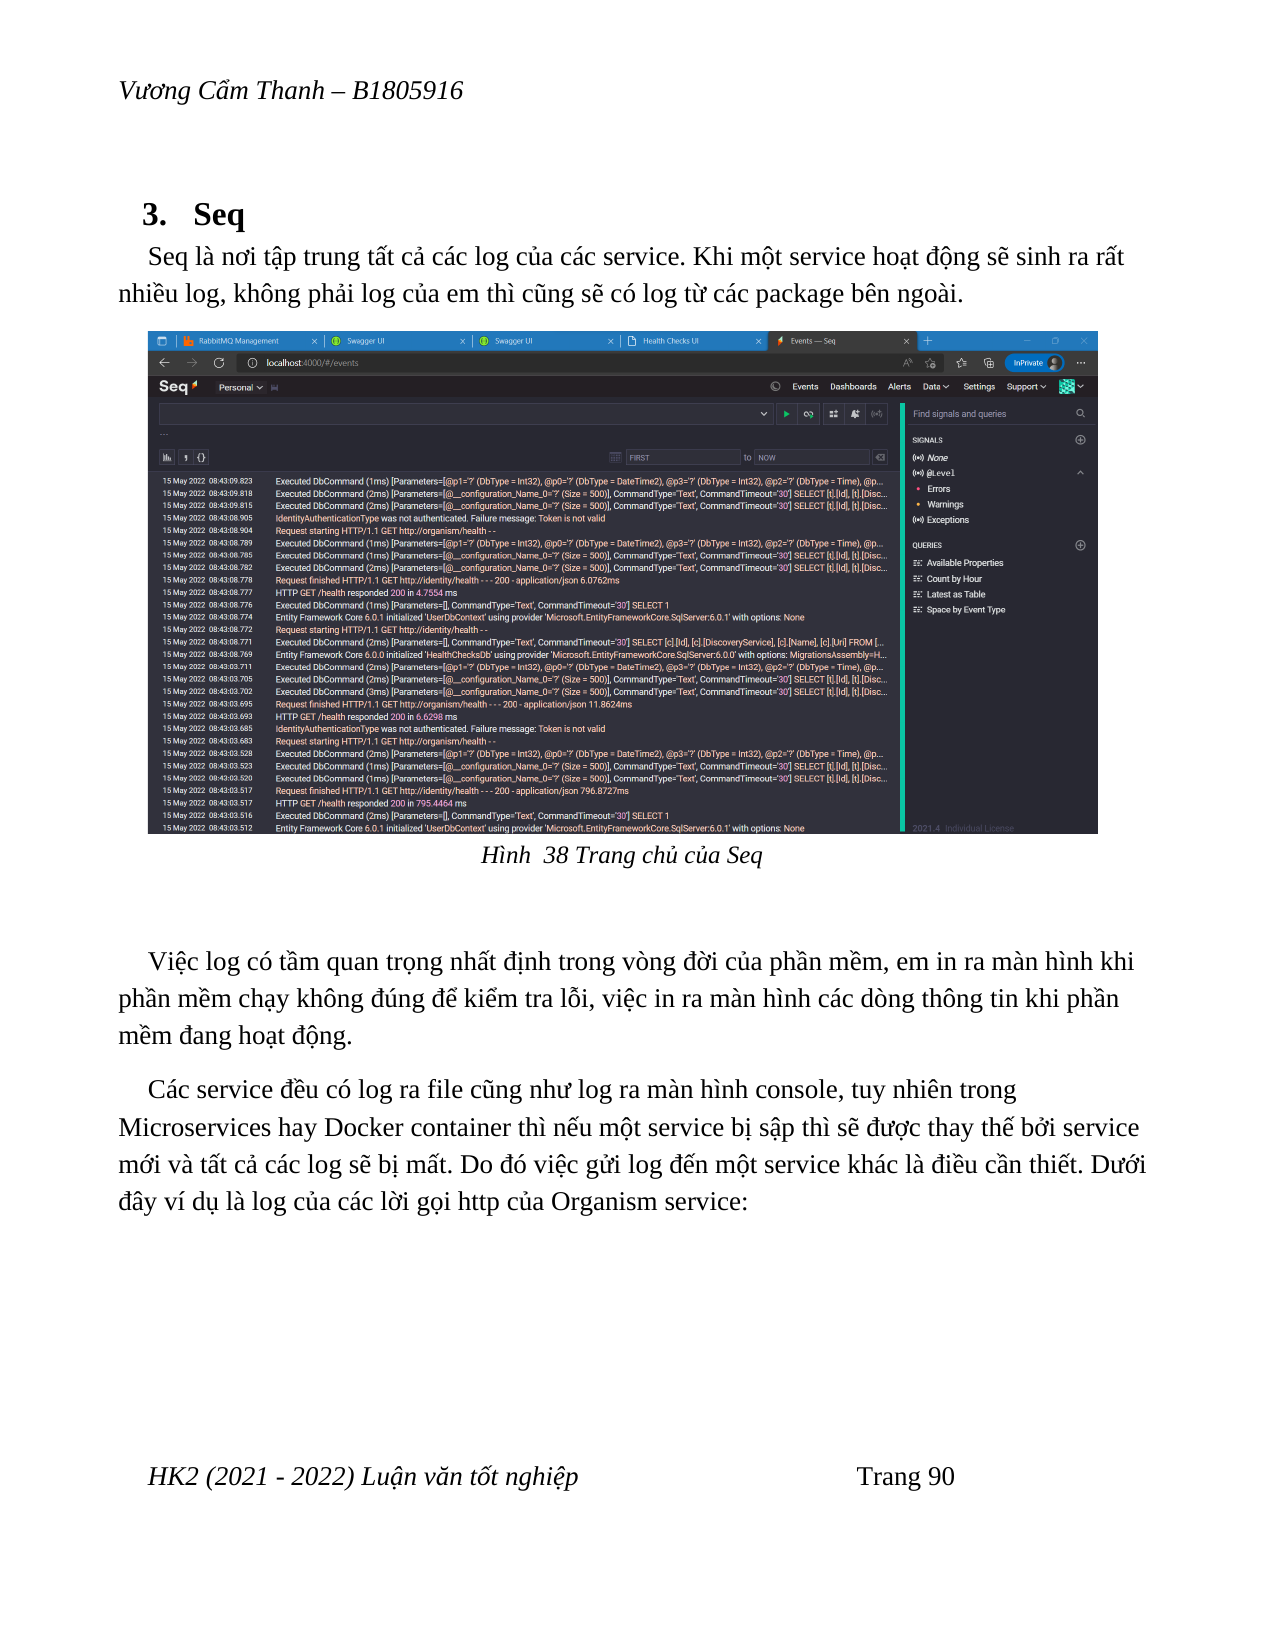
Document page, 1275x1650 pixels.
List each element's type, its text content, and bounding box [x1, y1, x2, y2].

text Các service đều có log ra file cũng như log ra màn hình console, tuy nhiên trong Microservices hay Docker container thì nếu một service bị sập thì sẽ được thay thế bởi service mới và tất cả các log sẽ bị mất. Do đó việc gửi log đến một service khác là điều cần thiết. Dưới đây ví dụ là log của các lời gọi http của Organism service: [118, 1073, 1157, 1216]
picture [147, 331, 1098, 834]
text Việc log có tầm quan trọng nhất định trong vòng đời của phần mềm, em in ra màn hình khi phần mềm chạy không đúng để kiểm tra lỗi, việc in ra màn hình các dòng thông tin khi phần mềm đang hoạt động. [118, 945, 1157, 1051]
text Seq là nơi tập trung tất cả các log của các service. Khi một service hoạt động sẽ sinh ra rất nhiều log, không phải log của em thì cũng sẽ có log từ các package bên ngoài. [118, 240, 1157, 309]
subtitle Seq [142, 194, 1157, 233]
